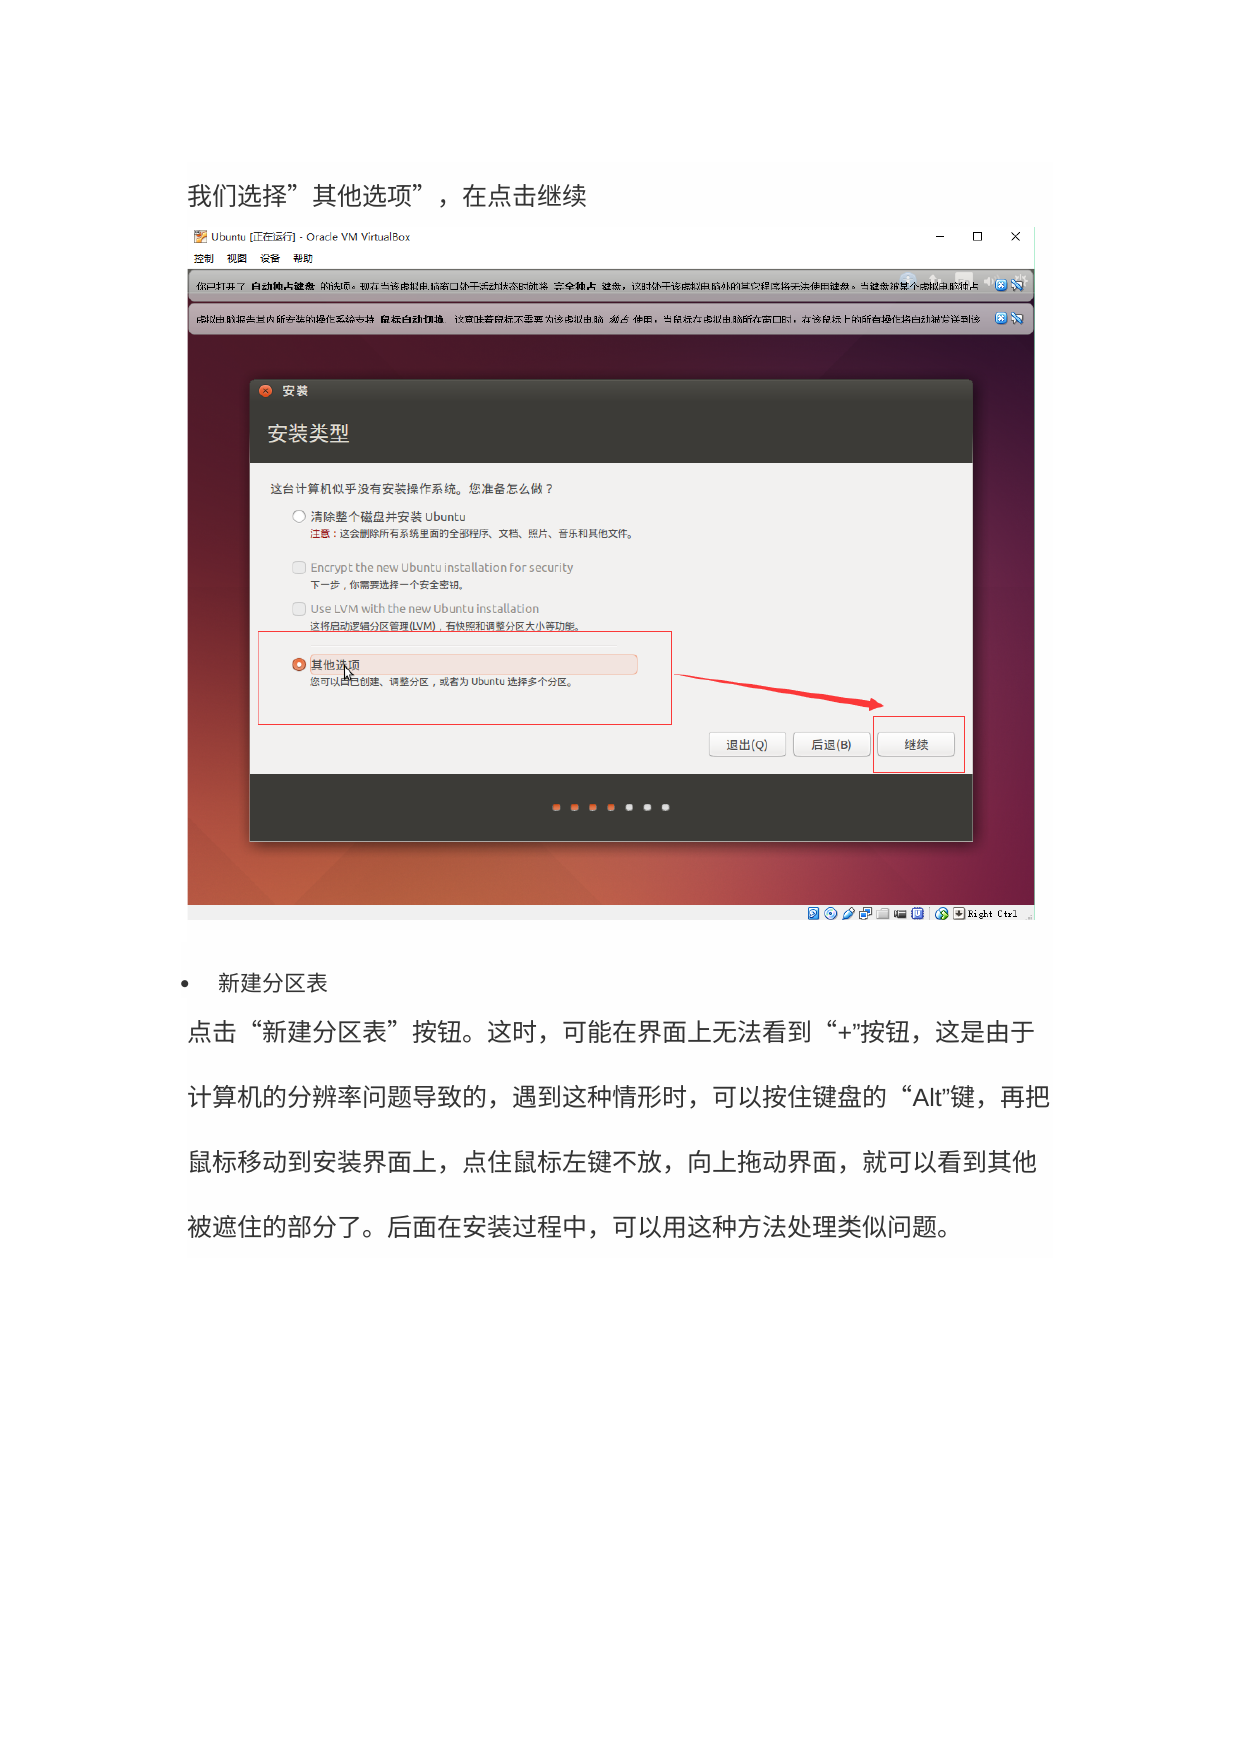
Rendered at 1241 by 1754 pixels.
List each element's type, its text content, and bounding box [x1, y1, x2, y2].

list 新建分区表 [181, 965, 1053, 998]
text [187, 998, 1053, 1258]
picture [187, 227, 1035, 920]
